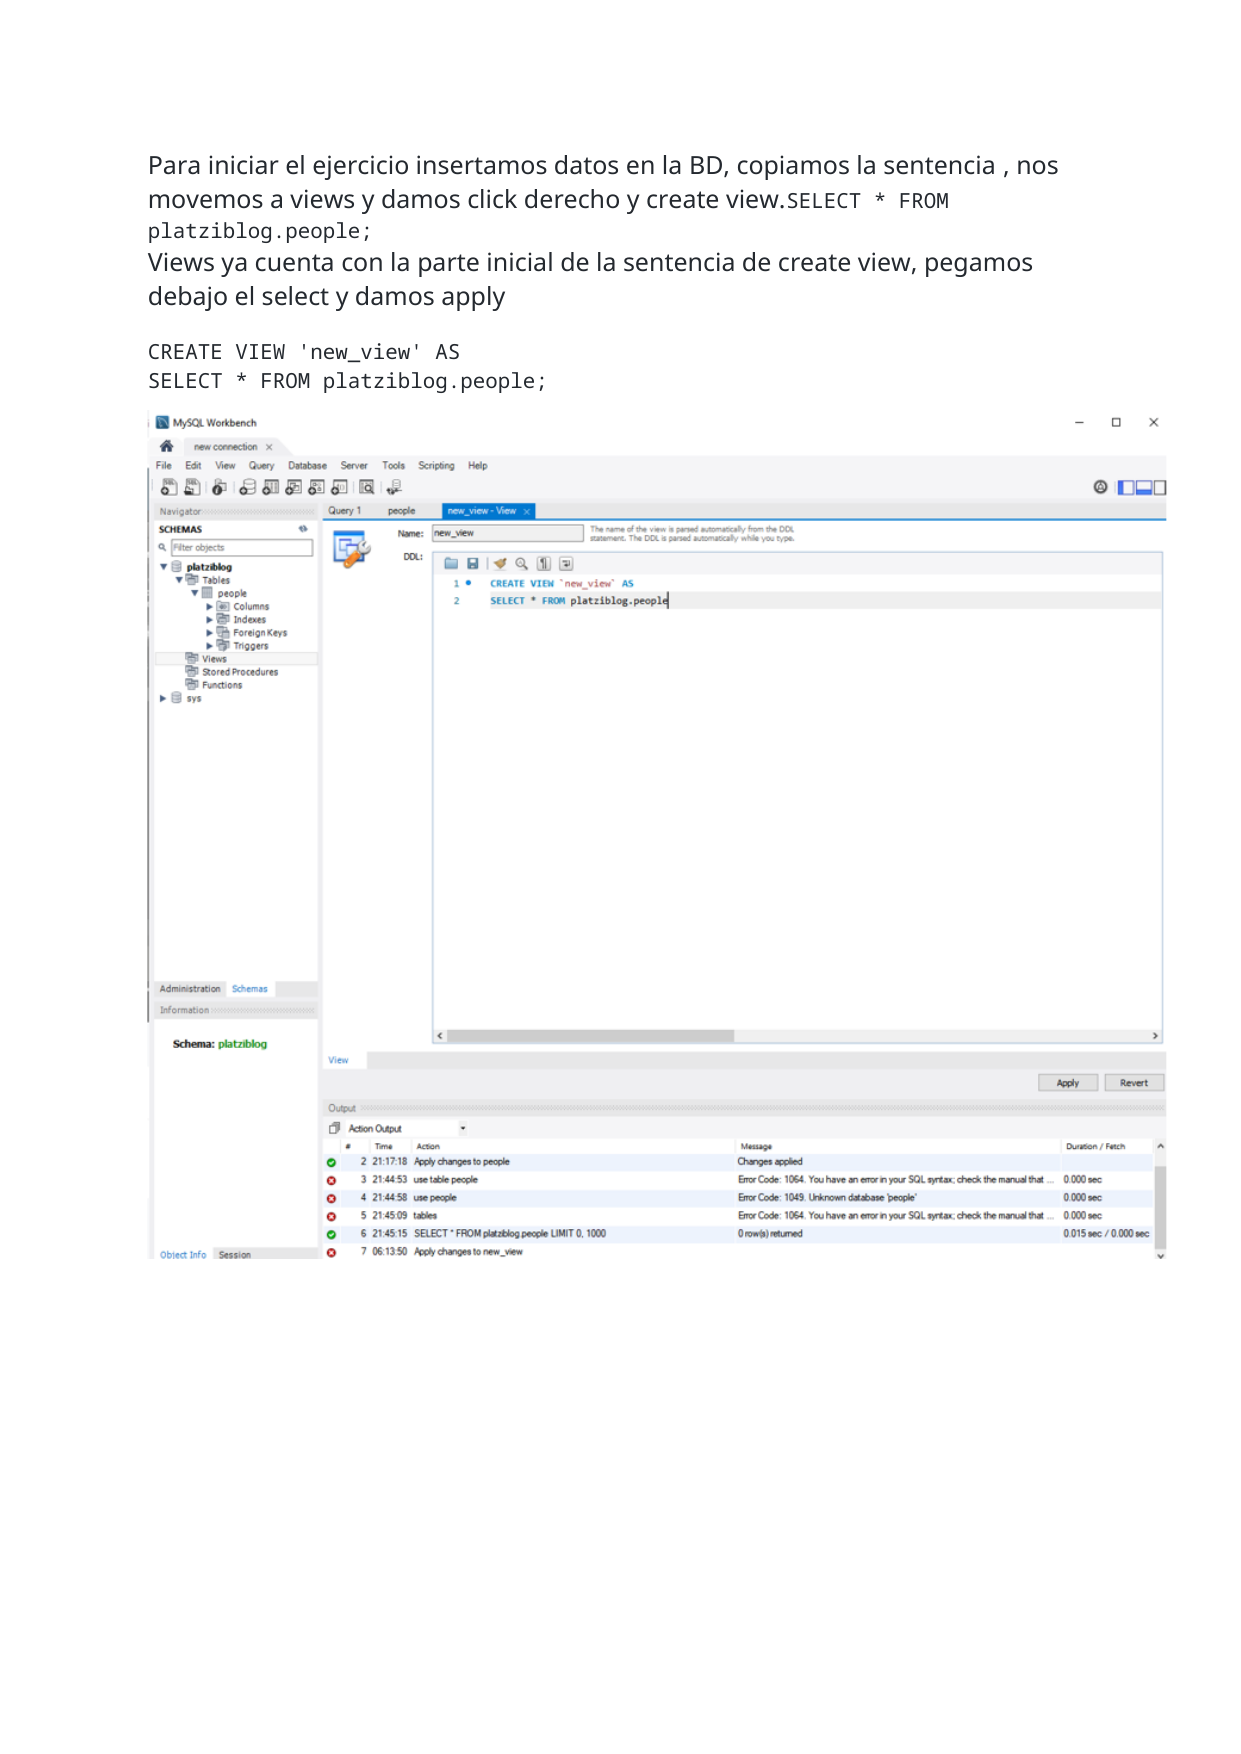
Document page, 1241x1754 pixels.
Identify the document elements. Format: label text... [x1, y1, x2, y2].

text CREATE VIEW 'new_view' AS [148, 337, 1093, 366]
text Para iniciar el ejercicio insertamos datos en la BD, copiamos la sentencia , nos movemos a views y damos click derecho y create view.SELECT * FROM platziblog.people; [148, 148, 1093, 244]
picture [147, 410, 1167, 1259]
text Views ya cuenta con la parte inicial de la sentencia de create view, pegamos debajo el select y damos apply [148, 244, 1093, 312]
text SELECT * FROM platziblog.people; [148, 366, 1093, 394]
